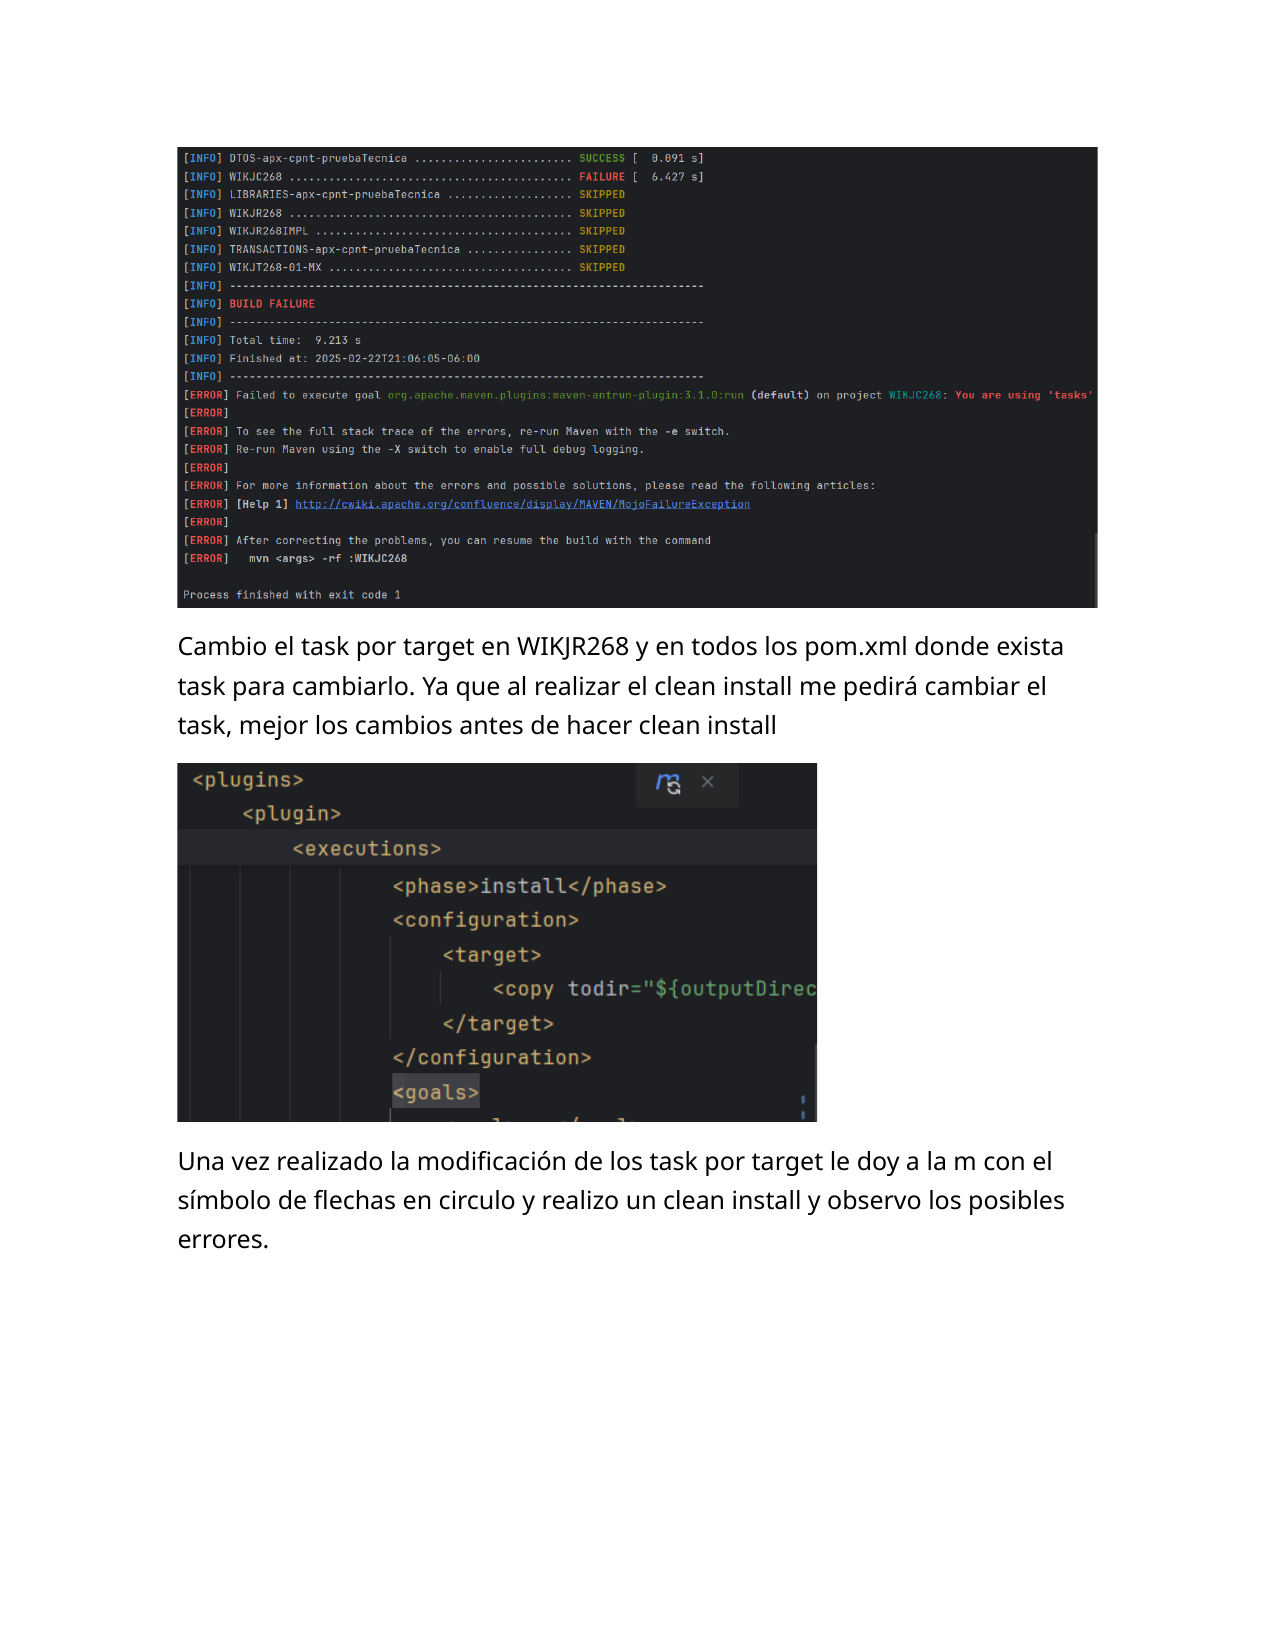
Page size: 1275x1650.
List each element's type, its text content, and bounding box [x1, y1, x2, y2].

text Cambio el task por target en WIKJR268 y en todos los pom.xml donde exista task para cambiarlo. Ya que al realizar el clean install me pedirá cambiar el task, mejor los cambios antes de hacer clean install [177, 629, 1098, 741]
text Una vez realizado la modificación de los task por target le doy a la m con el símbolo de flechas en circulo y realizo un clean install y observo los posibles errores. [177, 1144, 1098, 1256]
picture [177, 763, 818, 1122]
picture [177, 147, 1098, 608]
